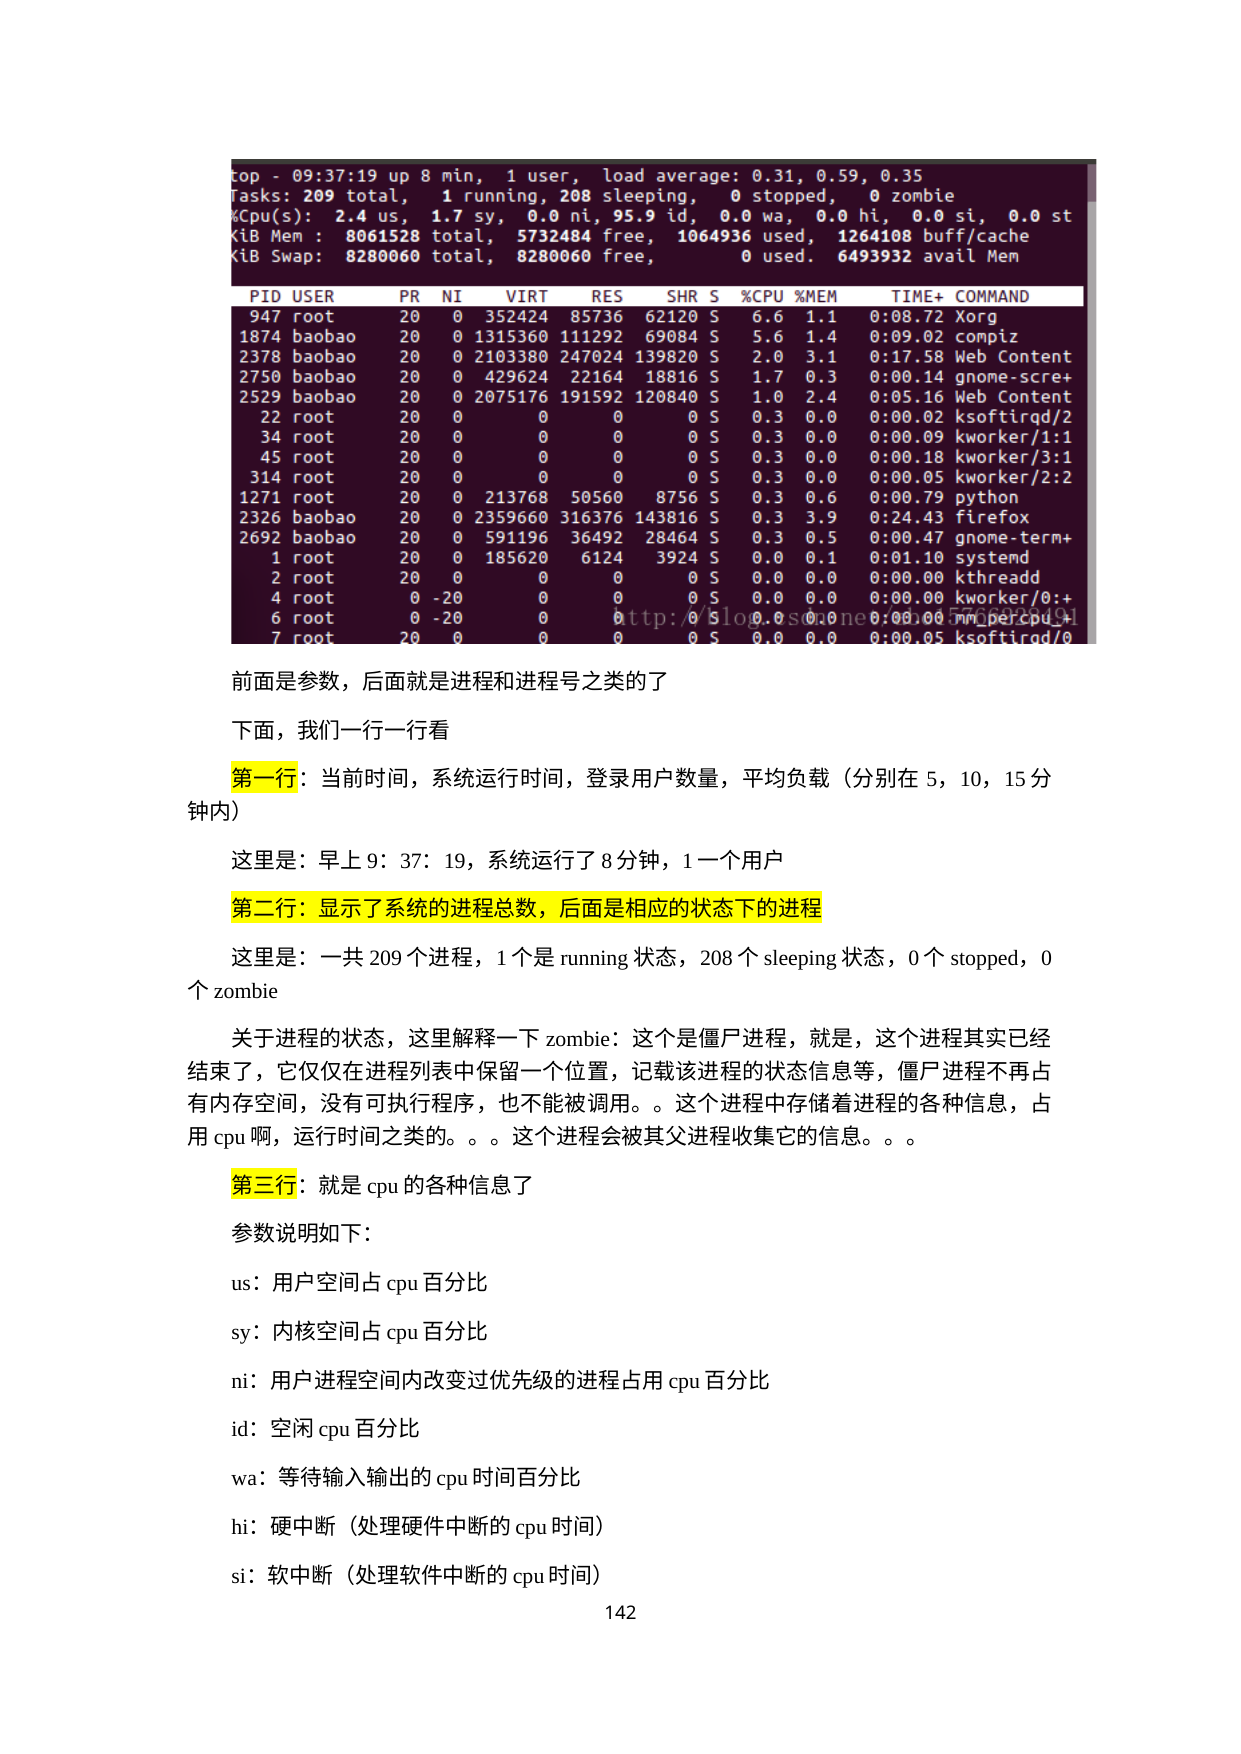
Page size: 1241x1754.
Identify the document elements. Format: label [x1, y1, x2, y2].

picture [231, 159, 1097, 644]
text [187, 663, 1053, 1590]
